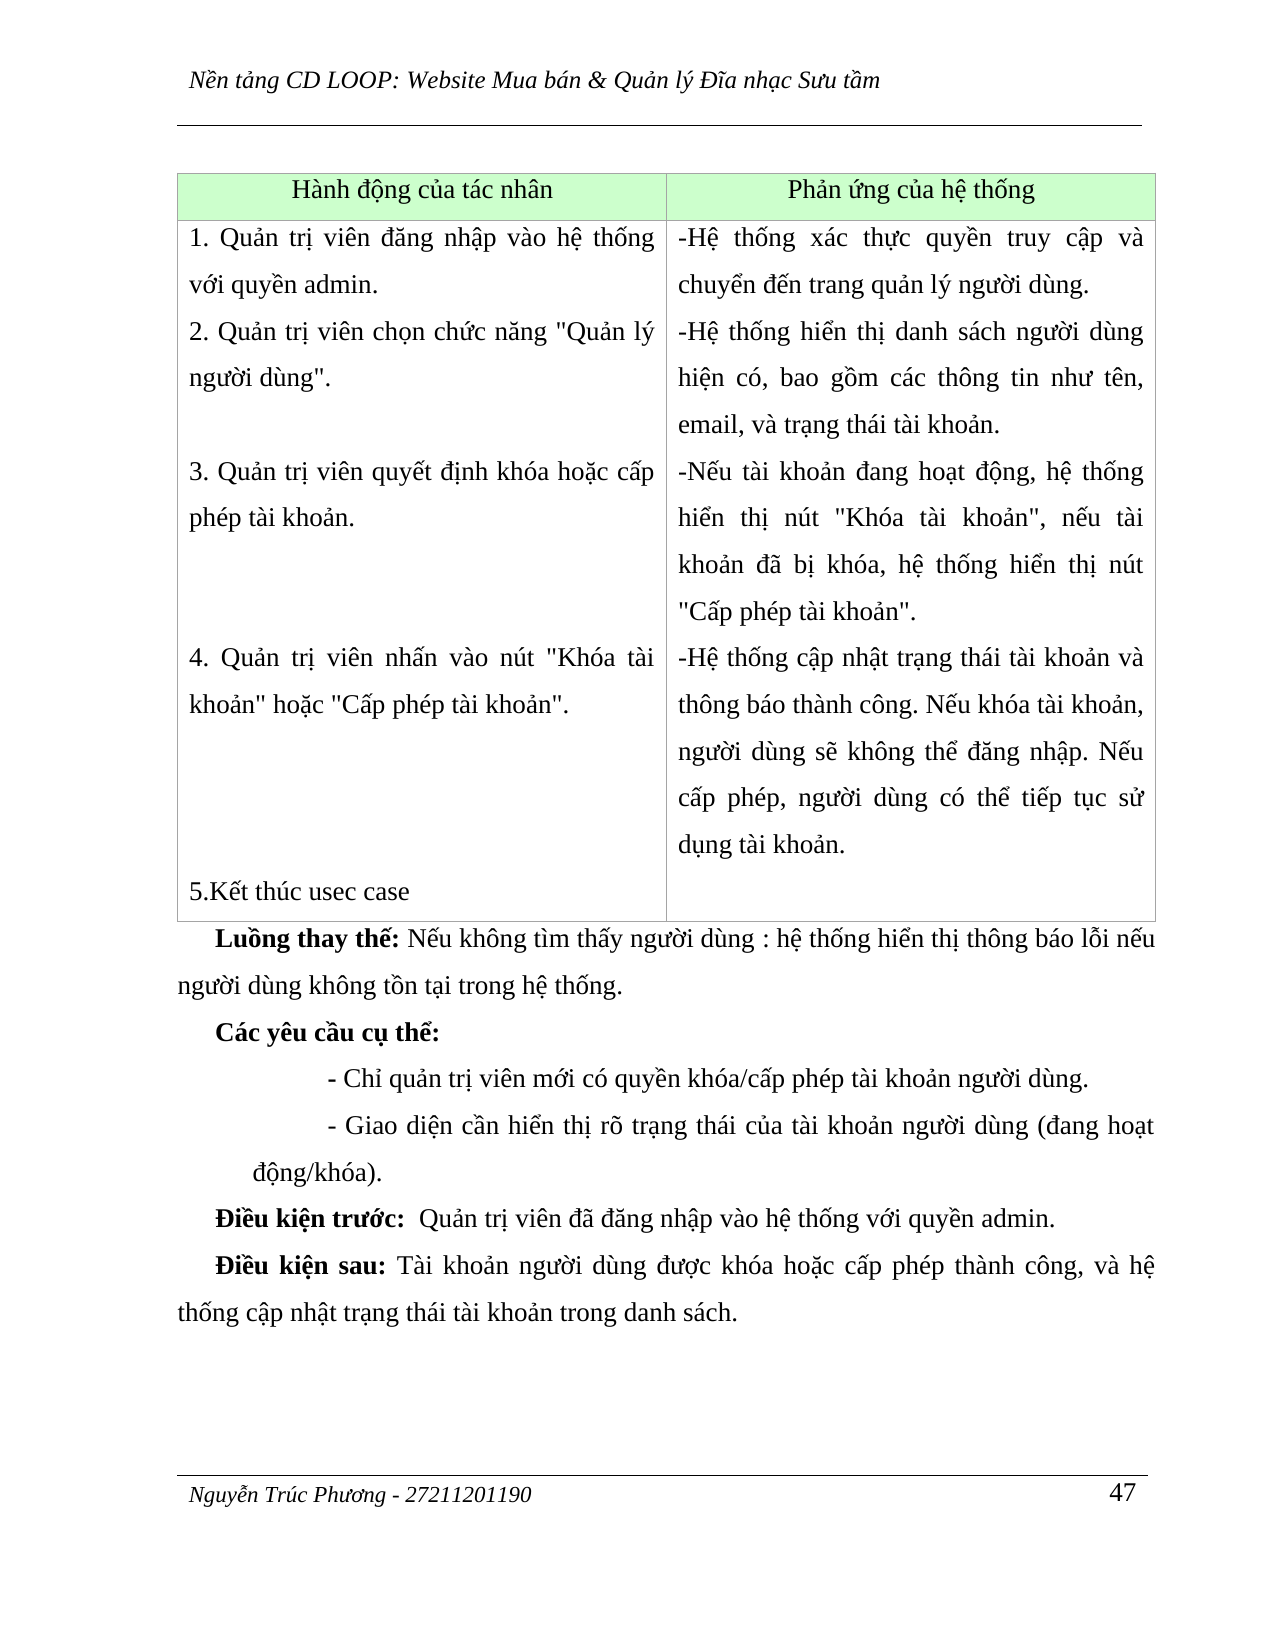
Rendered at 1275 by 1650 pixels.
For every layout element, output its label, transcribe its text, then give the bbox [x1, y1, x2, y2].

table_header Phản ứng của hệ thống [667, 174, 1155, 220]
text Điều kiện trước: Quản trị viên đã đăng nhập vào hệ thống với quyền admin. [177, 1202, 1156, 1233]
text Các yêu cầu cụ thể: [177, 1016, 1156, 1047]
table_header Hành động của tác nhân [178, 174, 666, 220]
text Luồng thay thế: Nếu không tìm thấy người dùng : hệ thống hiển thị thông báo lỗi nếu người dùng không tồn tại trong hệ thống. [177, 922, 1156, 1000]
text Điều kiện sau: Tài khoản người dùng được khóa hoặc cấp phép thành công, và hệ thống cập nhật trạng thái tài khoản trong danh sách. [177, 1249, 1156, 1327]
text - Chỉ quản trị viên mới có quyền khóa/cấp phép tài khoản người dùng. - Giao diện cần hiển thị rõ trạng thái của tài khoản người dùng (đang hoạt động/khóa). [252, 1062, 1156, 1187]
table_cell 1. Quản trị viên đăng nhập vào hệ thống với quyền admin. 2. Quản trị viên chọn chức năng "Quản lý người dùng". 3. Quản trị viên quyết định khóa hoặc cấp phép tài khoản. 4. Quản trị viên nhấn vào nút "Khóa tài khoản" hoặc "Cấp phép tài khoản". 5.Kết thúc usec case [178, 221, 666, 921]
table_cell -Hệ thống xác thực quyền truy cập và chuyển đến trang quản lý người dùng. -Hệ thống hiển thị danh sách người dùng hiện có, bao gồm các thông tin như tên, email, và trạng thái tài khoản. -Nếu tài khoản đang hoạt động, hệ thống hiển thị nút "Khóa tài khoản", nếu tài khoản đã bị khóa, hệ thống hiển thị nút "Cấp phép tài khoản". -Hệ thống cập nhật trạng thái tài khoản và thông báo thành công. Nếu khóa tài khoản, người dùng sẽ không thể đăng nhập. Nếu cấp phép, người dùng có thể tiếp tục sử dụng tài khoản. [667, 221, 1155, 921]
